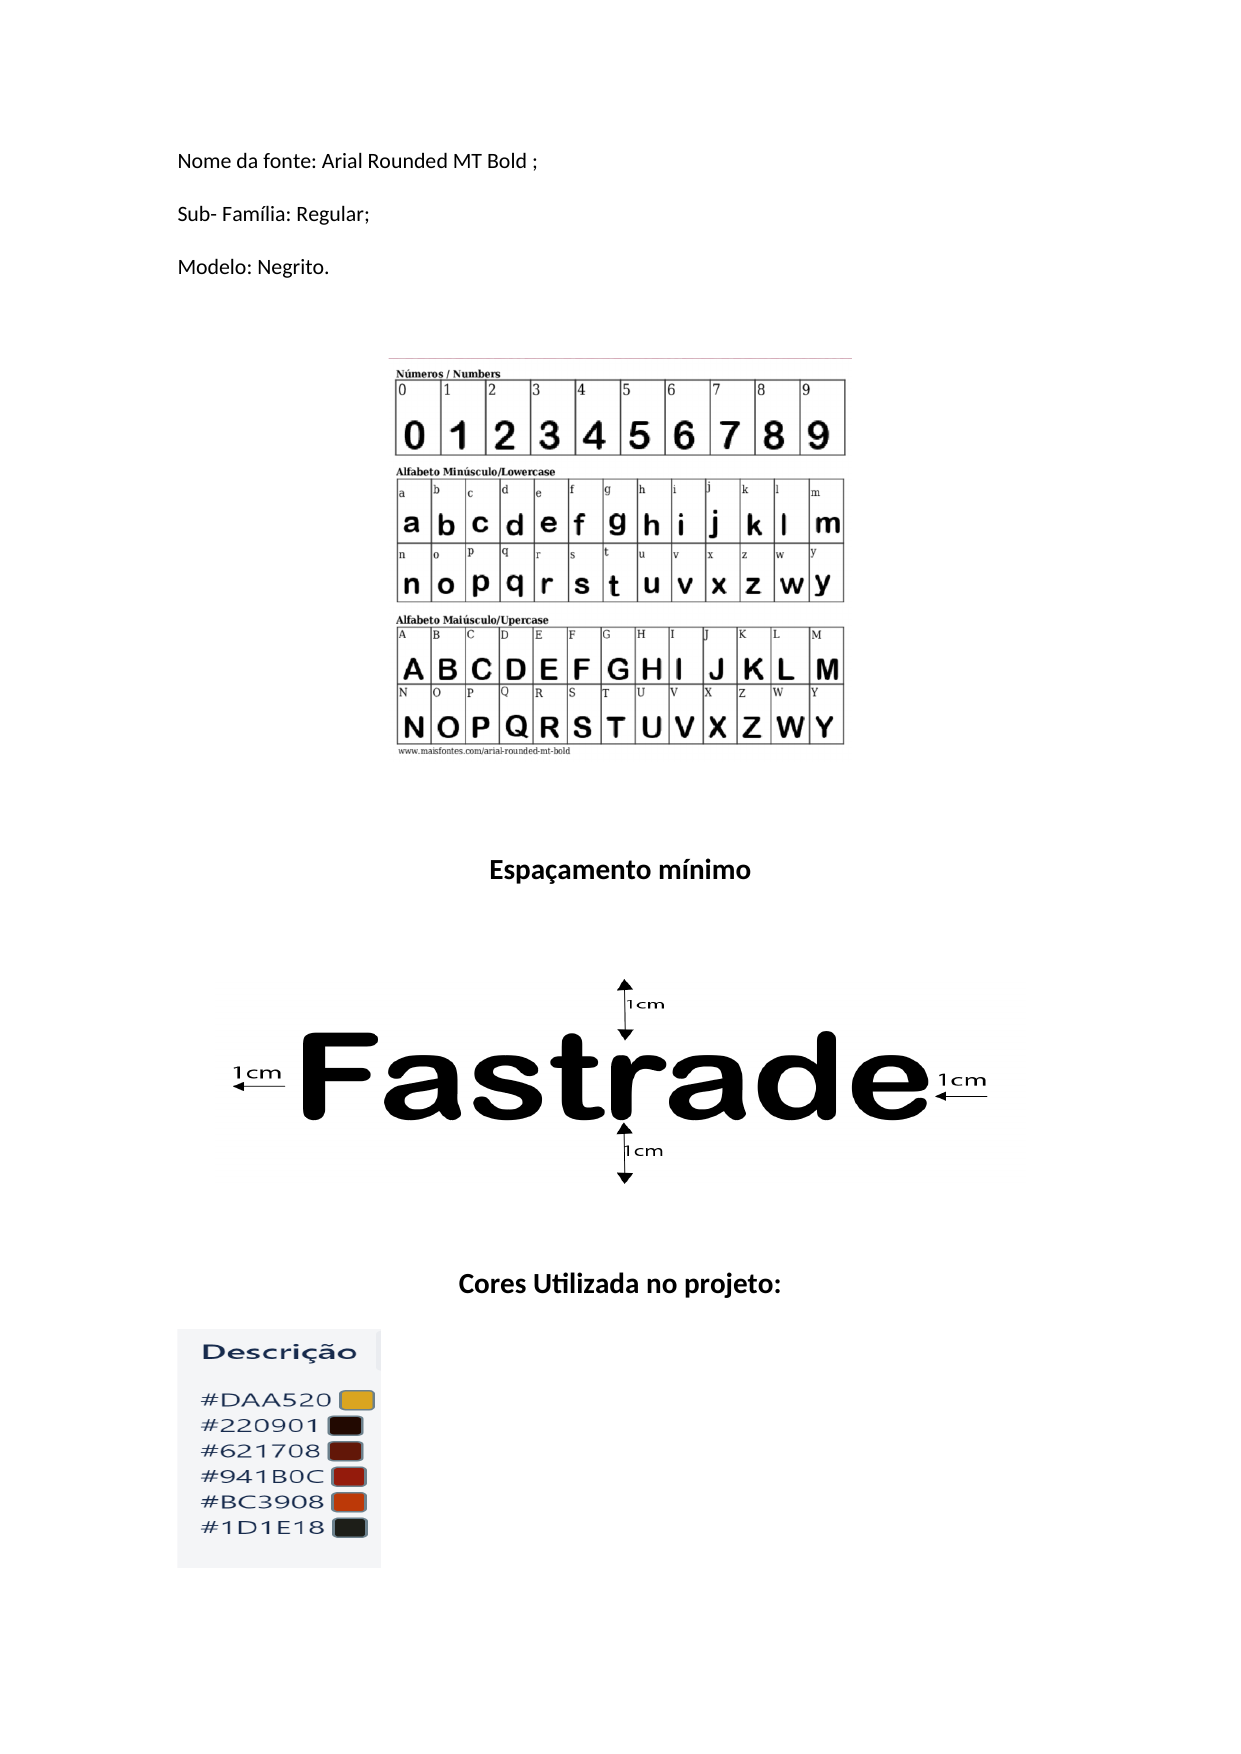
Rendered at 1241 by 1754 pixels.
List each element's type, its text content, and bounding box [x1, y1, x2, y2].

text Nome da fonte: Arial Rounded MT Bold ; [177, 148, 1063, 174]
picture [214, 977, 1026, 1187]
text Espaçamento mínimo [177, 851, 1063, 886]
text Modelo: Negrito. [177, 253, 1063, 280]
picture [388, 358, 852, 762]
picture [177, 1329, 381, 1568]
text Sub- Família: Regular; [177, 200, 1063, 227]
text Cores Utilizada no projeto: [177, 1266, 1063, 1301]
